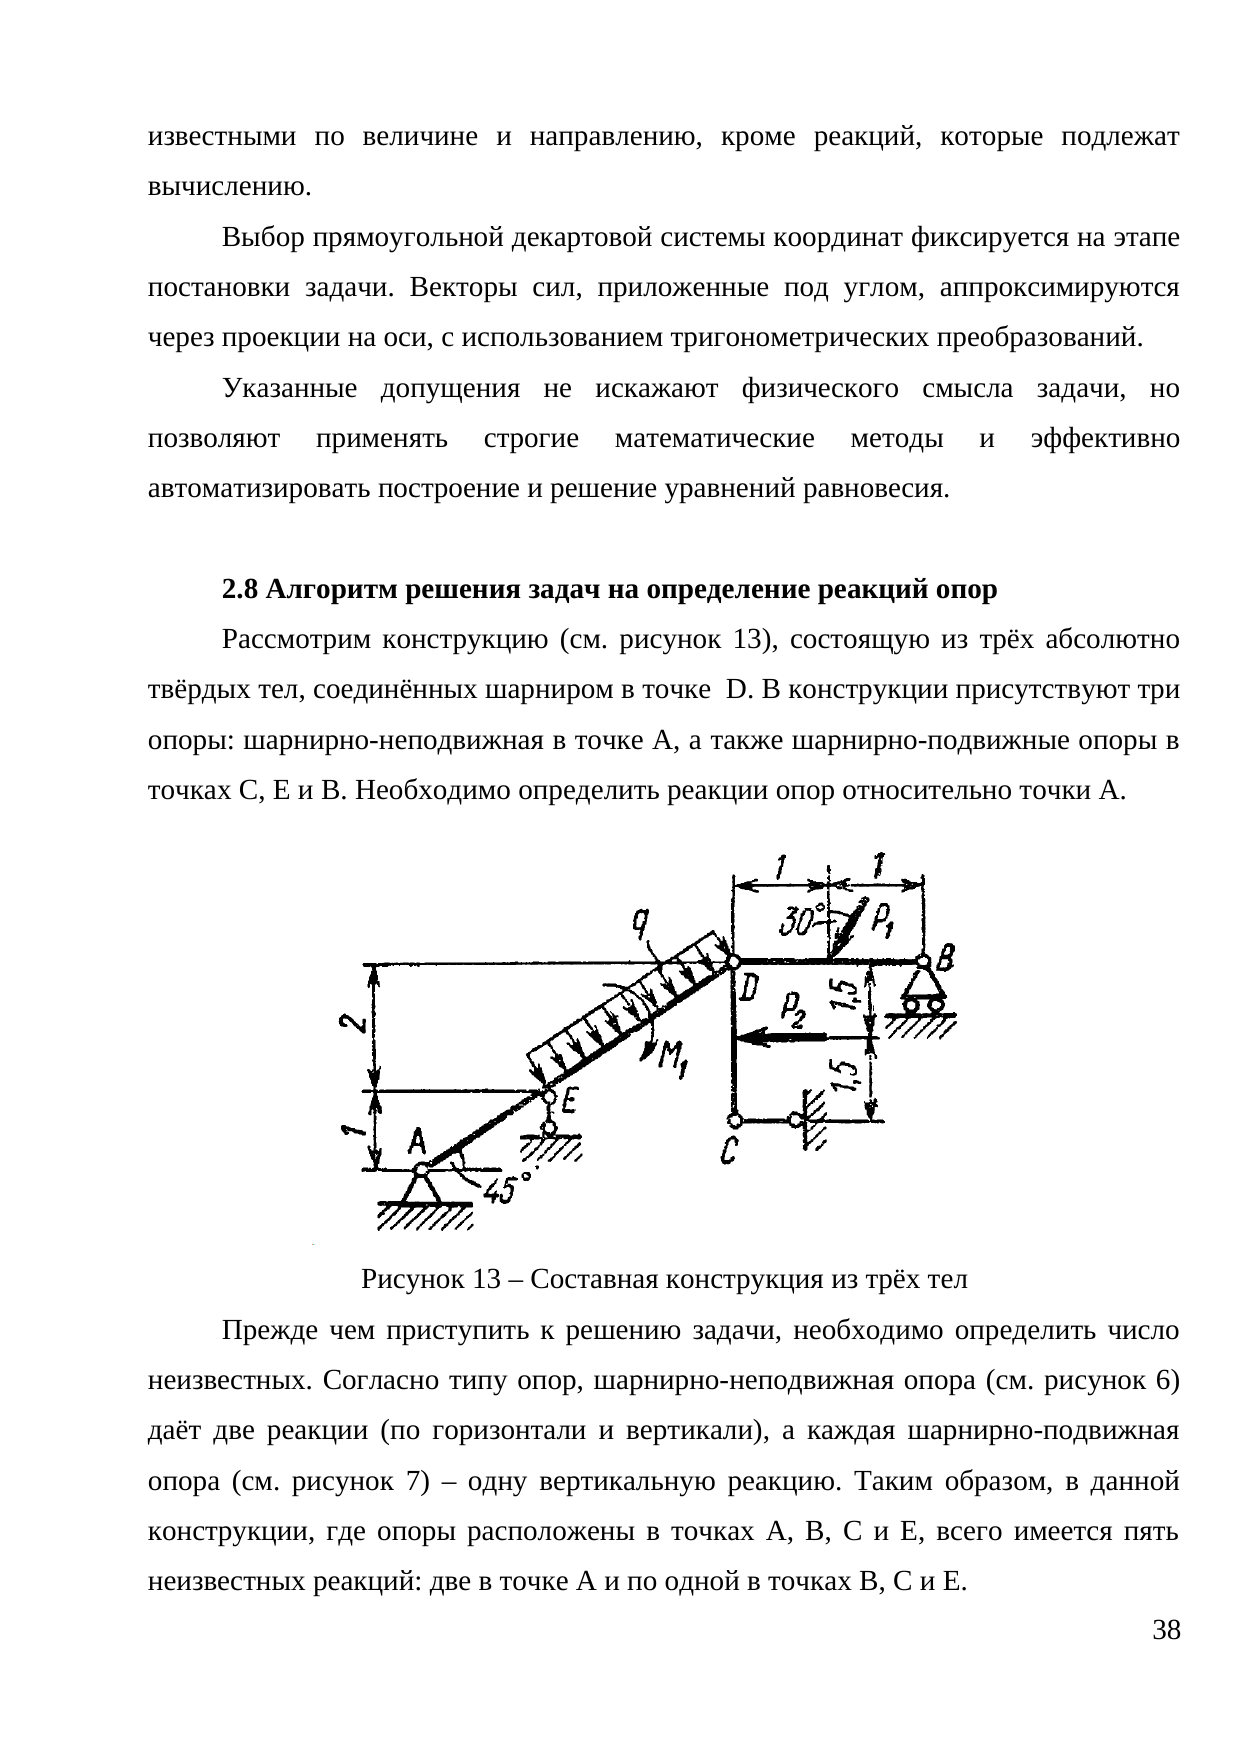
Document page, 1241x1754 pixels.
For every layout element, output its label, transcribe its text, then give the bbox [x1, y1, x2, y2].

text Рассмотрим конструкцию (см. рисунок 13), состоящую из трёх абсолютно твёрдых тел, соединённых шарниром в точке D. В конструкции присутствуют три опоры: шарнирно-неподвижная в точке A, а также шарнирно-подвижные опоры в точках C, E и B. Необходимо определить реакции опор относительно точки A. [148, 621, 1181, 806]
picture [312, 822, 1017, 1245]
text Рисунок 13 – Составная конструкция из трёх тел [148, 1261, 1181, 1295]
text Выбор прямоугольной декартовой системы координат фиксируется на этапе постановки задачи. Векторы сил, приложенные под углом, аппроксимируются через проекции на оси, с использованием тригонометрических преобразований. [148, 219, 1181, 353]
text Прежде чем приступить к решению задачи, необходимо определить число неизвестных. Согласно типу опор, шарнирно-неподвижная опора (см. рисунок 6) даёт две реакции (по горизонтали и вертикали), а каждая шарнирно-подвижная опора (см. рисунок 7) – одну вертикальную реакцию. Таким образом, в данной конструкции, где опоры расположены в точках A, B, C и E, всего имеется пять неизвестных реакций: две в точке A и по одной в точках B, C и E. [148, 1312, 1181, 1597]
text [148, 118, 1181, 202]
subtitle 2.8 Алгоритм решения задач на определение реакций опор [148, 571, 1181, 604]
text Указанные допущения не искажают физического смысла задачи, но позволяют применять строгие математические методы и эффективно автоматизировать построение и решение уравнений равновесия. [148, 370, 1181, 504]
